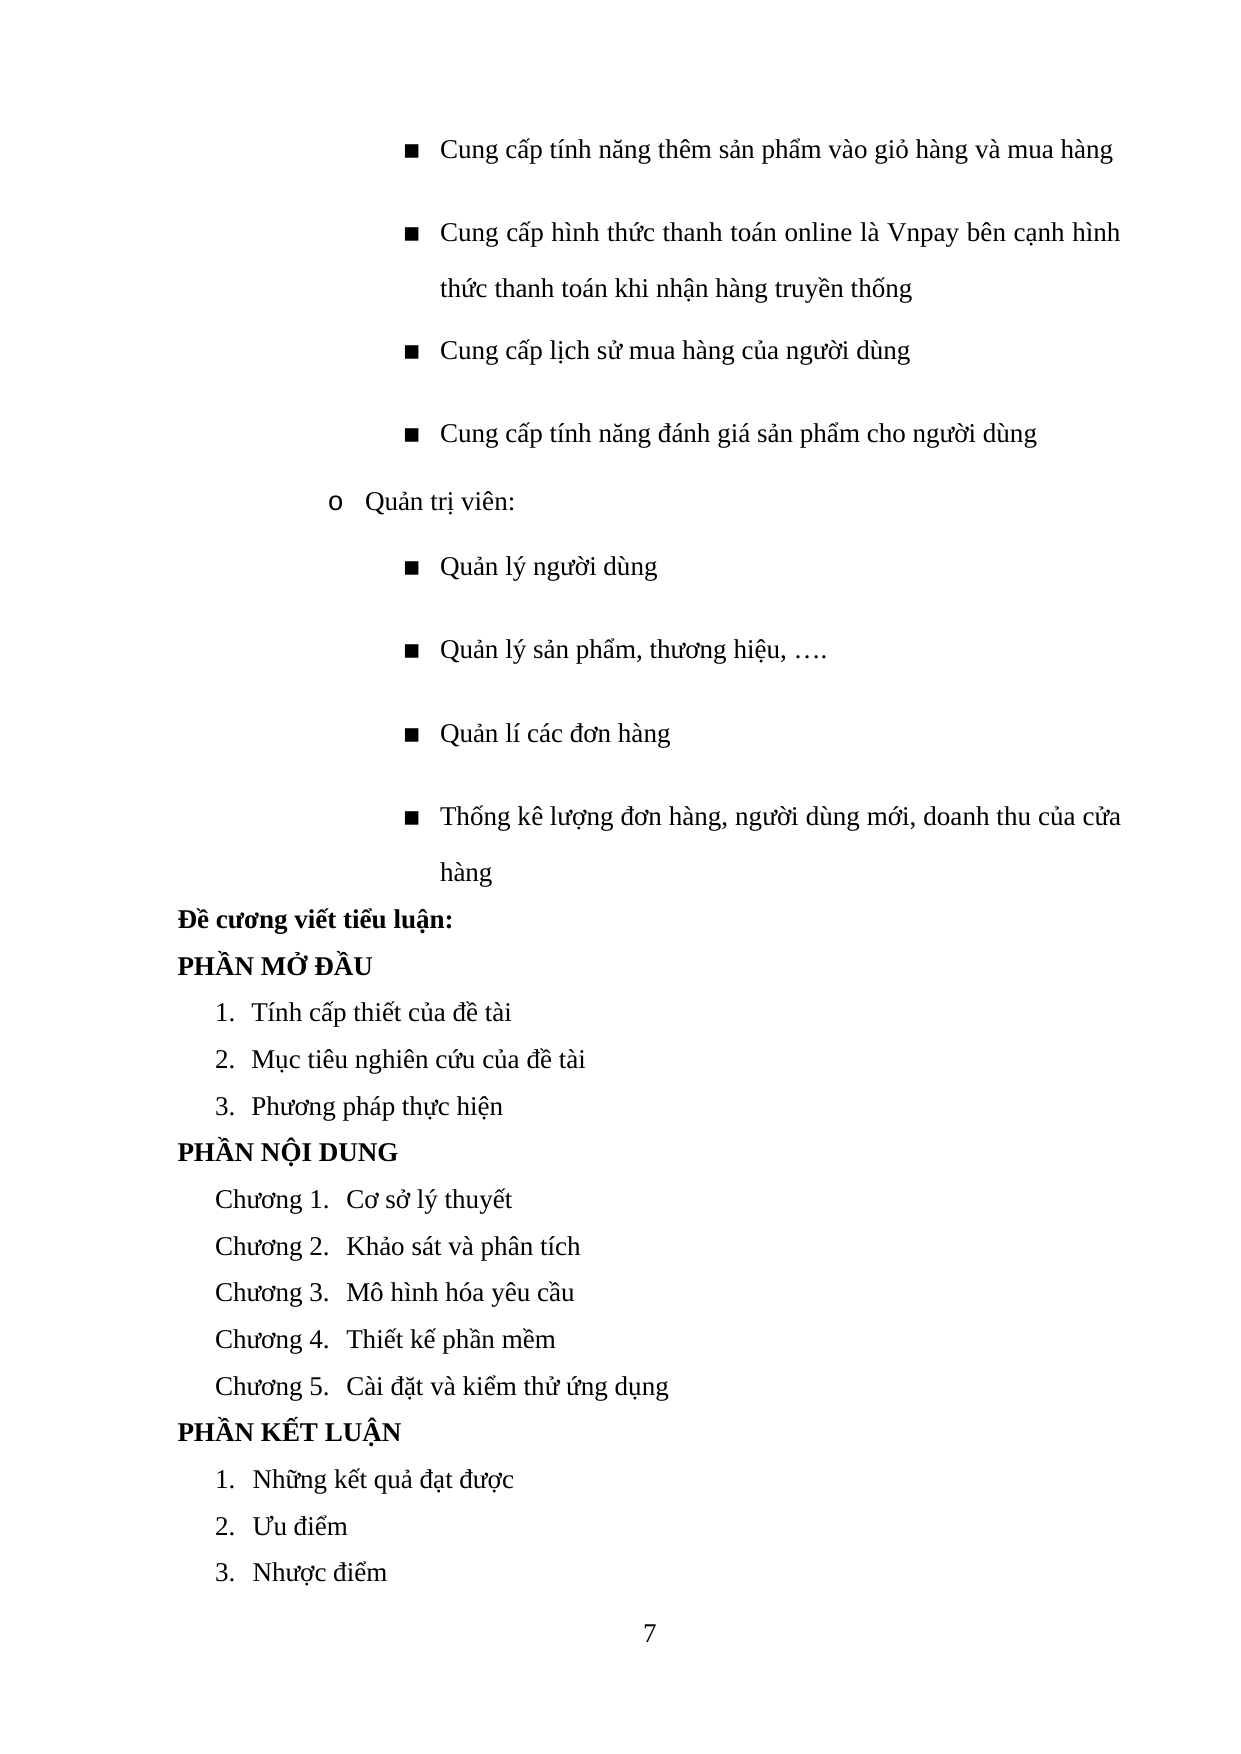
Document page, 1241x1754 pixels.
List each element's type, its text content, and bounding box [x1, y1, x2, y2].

list Thiết kế phần mềm [215, 1323, 1122, 1354]
list Mục tiêu nghiên cứu của đề tài [215, 1043, 1122, 1074]
text PHẦN NỘI DUNG [177, 1136, 1122, 1167]
text Đề cương viết tiểu luận: [177, 903, 1122, 934]
list Cài đặt và kiểm thử ứng dụng [215, 1370, 1122, 1401]
list Ưu điểm [215, 1510, 1122, 1541]
list Quản lý người dùng [402, 536, 1122, 591]
list Nhược điểm [215, 1556, 1122, 1587]
list Những kết quả đạt được [215, 1463, 1122, 1494]
list Tính cấp thiết của đề tài [215, 996, 1122, 1027]
list Quản lý sản phẩm, thương hiệu, …. [402, 619, 1122, 674]
list Cung cấp lịch sử mua hàng của người dùng [402, 319, 1122, 374]
list Cung cấp tính năng đánh giá sản phẩm cho người dùng [402, 402, 1122, 458]
text PHẦN KẾT LUẬN [177, 1416, 1122, 1447]
list Cơ sở lý thuyết [215, 1183, 1122, 1214]
list Cung cấp tính năng thêm sản phẩm vào giỏ hàng và mua hàng [402, 118, 1122, 174]
text PHẦN MỞ ĐẦU [177, 950, 1122, 981]
list Phương pháp thực hiện [215, 1090, 1122, 1121]
list Quản trị viên: [327, 486, 1122, 519]
list Cung cấp hình thức thanh toán online là Vnpay bên cạnh hình thức thanh toán khi nhận hàng truyền thống [402, 201, 1122, 303]
list Quản lí các đơn hàng [402, 702, 1122, 758]
list Mô hình hóa yêu cầu [215, 1276, 1122, 1307]
list Thống kê lượng đơn hàng, người dùng mới, doanh thu của cửa hàng [402, 785, 1122, 887]
list Khảo sát và phân tích [215, 1230, 1122, 1261]
